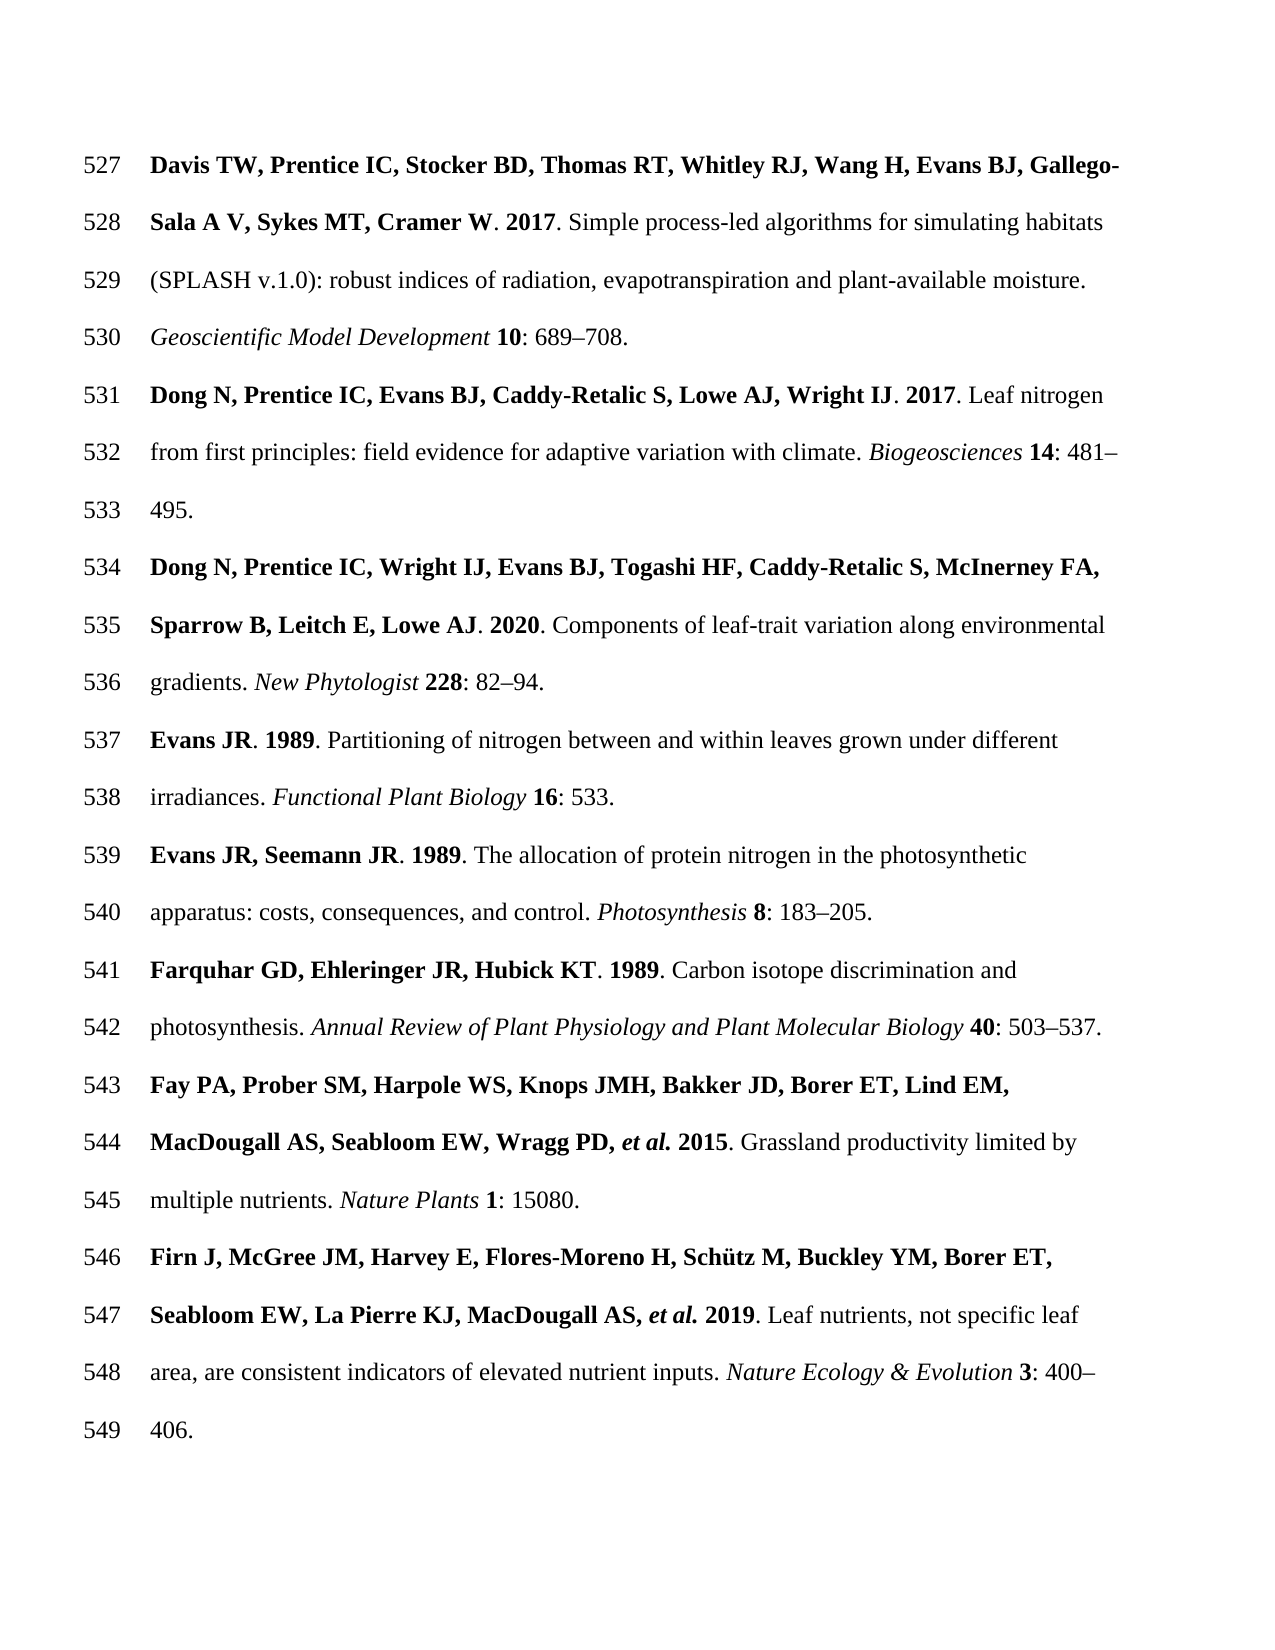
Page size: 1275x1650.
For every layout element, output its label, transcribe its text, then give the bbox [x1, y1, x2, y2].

text Davis TW, Prentice IC, Stocker BD, Thomas RT, Whitley RJ, Wang H, Evans BJ, Gallego-Sala A V, Sykes MT, Cramer W. 2017. Simple process-led algorithms for simulating habitats (SPLASH v.1.0): robust indices of radiation, evapotranspiration and plant-available moisture. Geoscientific Model Development 10: 689–708. [150, 150, 1125, 351]
text Firn J, McGree JM, Harvey E, Flores-Moreno H, Schütz M, Buckley YM, Borer ET, Seabloom EW, La Pierre KJ, MacDougall AS, et al. 2019. Leaf nutrients, not specific leaf area, are consistent indicators of elevated nutrient inputs. Nature Ecology & Evolution 3: 400–406. [150, 1242, 1125, 1444]
text Dong N, Prentice IC, Evans BJ, Caddy-Retalic S, Lowe AJ, Wright IJ. 2017. Leaf nitrogen from first principles: field evidence for adaptive variation with climate. Biogeosciences 14: 481–495. [150, 380, 1125, 524]
text Fay PA, Prober SM, Harpole WS, Knops JMH, Bakker JD, Borer ET, Lind EM, MacDougall AS, Seabloom EW, Wragg PD, et al. 2015. Grassland productivity limited by multiple nutrients. Nature Plants 1: 15080. [150, 1070, 1125, 1214]
text Evans JR, Seemann JR. 1989. The allocation of protein nitrogen in the photosynthetic apparatus: costs, consequences, and control. Photosynthesis 8: 183–205. [150, 840, 1125, 926]
text Evans JR. 1989. Partitioning of nitrogen between and within leaves grown under different irradiances. Functional Plant Biology 16: 533. [150, 725, 1125, 811]
text Farquhar GD, Ehleringer JR, Hubick KT. 1989. Carbon isotope discrimination and photosynthesis. Annual Review of Plant Physiology and Plant Molecular Biology 40: 503–537. [150, 955, 1125, 1041]
text Dong N, Prentice IC, Wright IJ, Evans BJ, Togashi HF, Caddy-Retalic S, McInerney FA, Sparrow B, Leitch E, Lowe AJ. 2020. Components of leaf‐trait variation along environmental gradients. New Phytologist 228: 82–94. [150, 552, 1125, 696]
